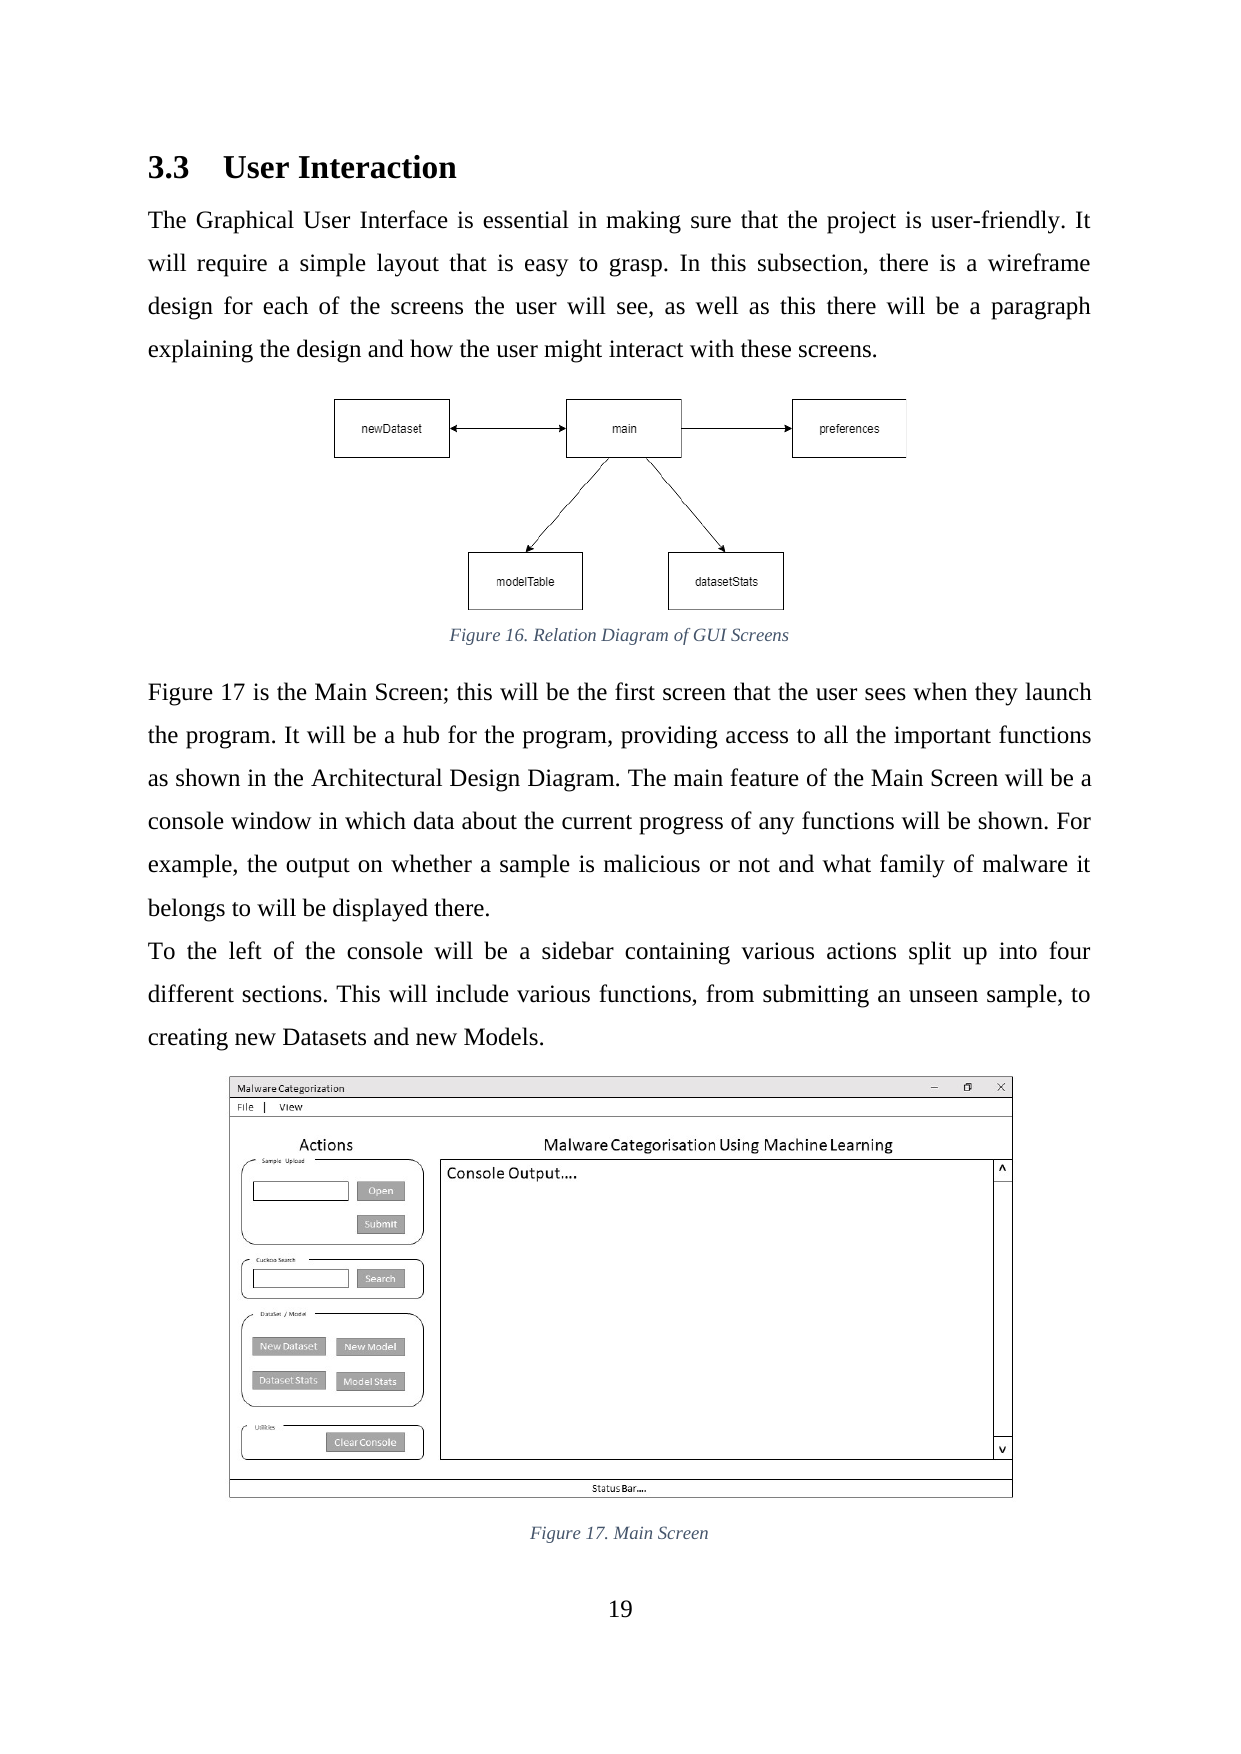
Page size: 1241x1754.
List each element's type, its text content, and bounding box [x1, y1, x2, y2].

text Figure 16. Relation Diagram of GUI Screens [148, 624, 1092, 646]
picture [220, 1065, 1020, 1508]
subtitle User Interaction [148, 148, 1092, 186]
picture [334, 399, 907, 610]
text To the left of the console will be a sidebar containing various actions split up into four different sections. This will include various functions, from submitting an unseen sample, to creating new Datasets and new Models. [148, 936, 1092, 1051]
text Figure 17 is the Main Screen; this will be the first screen that the user sees when they launch the program. It will be a hub for the program, providing access to all the important functions as shown in the Architectural Design Diagram. The main feature of the Main Screen will be a console window in which data about the current progress of any functions will be shown. For example, the output on whether a sample is malicious or not and what family of malware it belongs to will be displayed there. [148, 677, 1092, 921]
text Figure 17. Main Screen [148, 1522, 1092, 1543]
text The Graphical User Interface is essential in making sure that the project is user-friendly. It will require a simple layout that is easy to grasp. In this subsection, there is a wireframe design for each of the screens the user will see, as well as this there will be a paragraph explaining the design and how the user might interact with these screens. [148, 205, 1092, 363]
